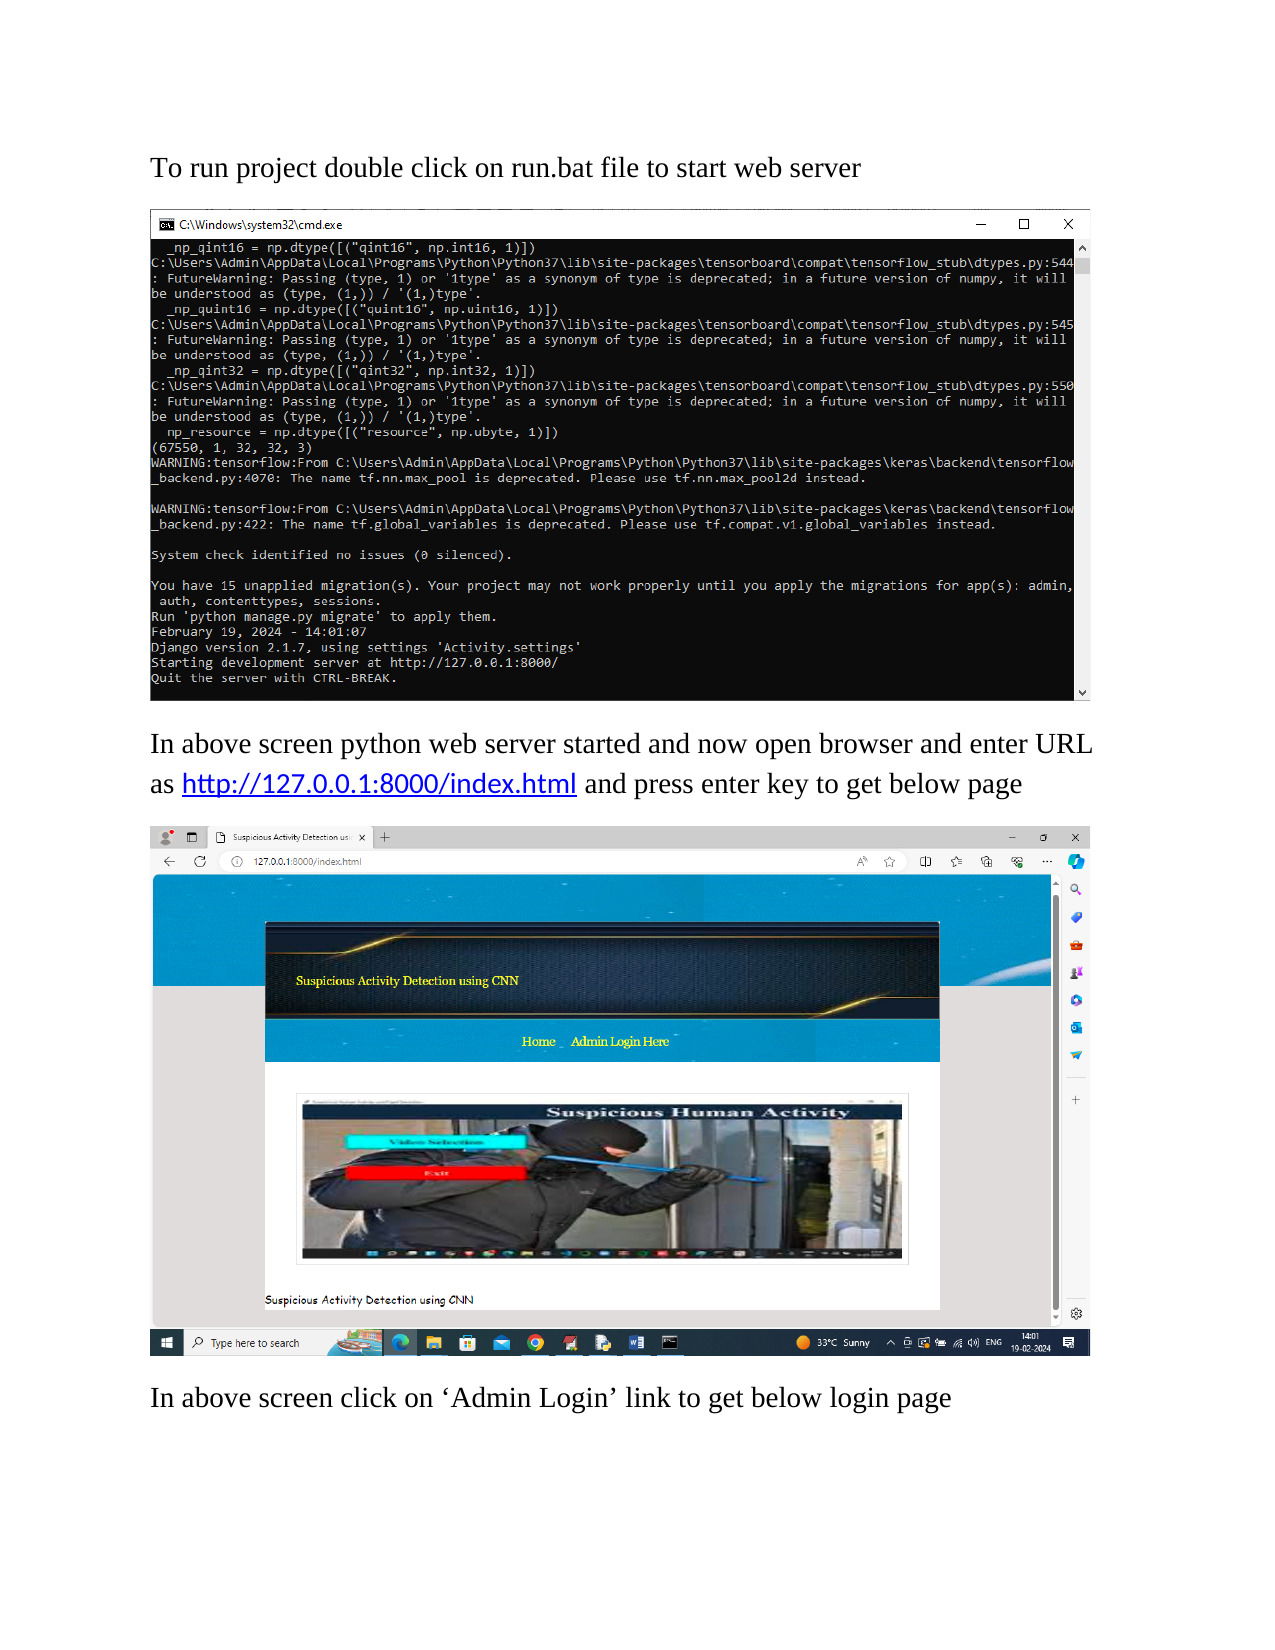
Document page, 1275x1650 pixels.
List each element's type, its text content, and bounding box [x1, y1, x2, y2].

text In above screen click on ‘Admin Login’ link to get below login page [150, 1380, 1125, 1414]
text In above screen python web server started and now open browser and enter URL as http://127.0.0.1:8000/index.html and press enter key to get below page [150, 726, 1125, 801]
picture [150, 209, 1091, 701]
text To run project double click on run.bat file to start web server [150, 150, 1125, 183]
picture [150, 826, 1091, 1356]
